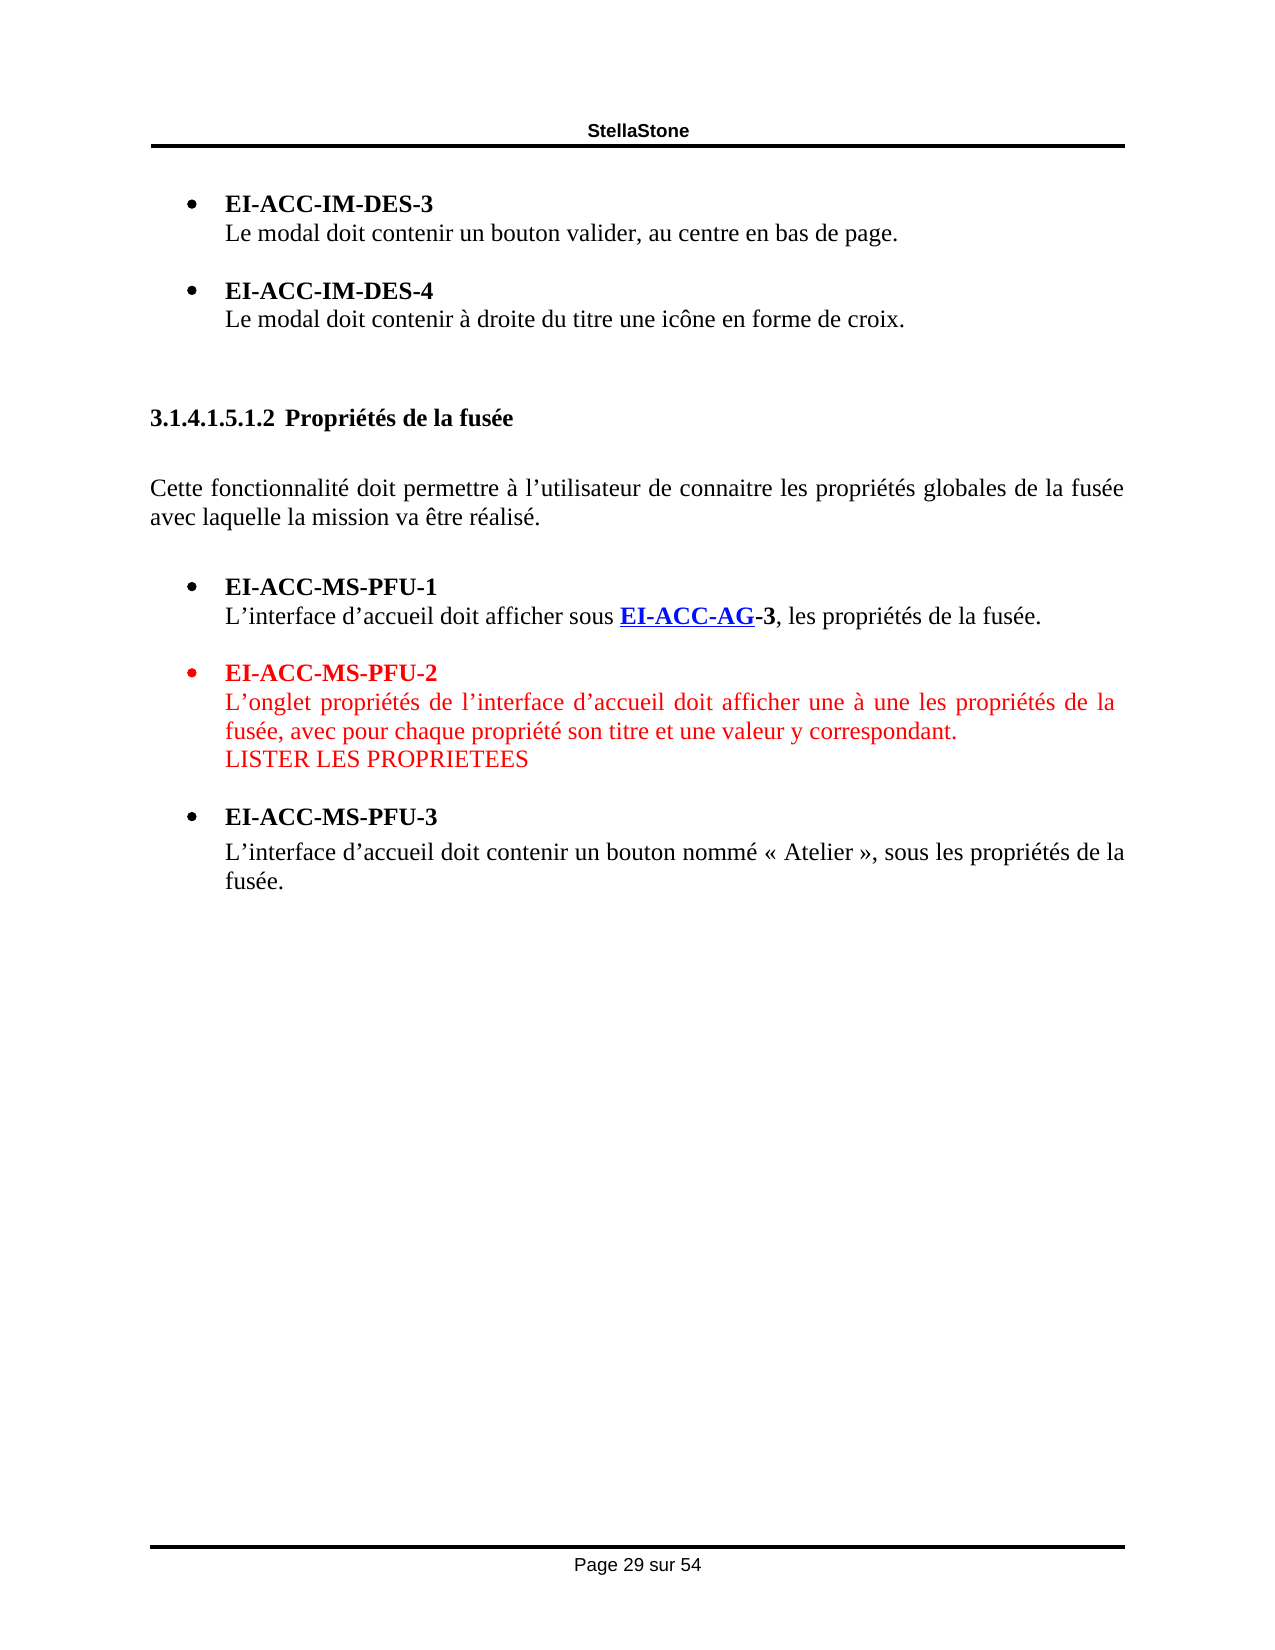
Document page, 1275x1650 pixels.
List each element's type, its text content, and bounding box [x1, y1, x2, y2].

text L’interface d’accueil doit contenir un bouton nommé « Atelier », sous les propriétés de la fusée. [225, 837, 1125, 894]
list Le modal doit contenir à droite du titre une icône en forme de croix. [225, 304, 1125, 333]
list EI-ACC-MS-PFU-1 [187, 572, 1125, 601]
list L’onglet propriétés de l’interface d’accueil doit afficher une à une les propriétés de la fusée, avec pour chaque propriété son titre et une valeur y correspondant. [150, 687, 1125, 744]
list EI-ACC-MS-PFU-3 [187, 802, 1125, 831]
subtitle Propriétés de la fusée [150, 403, 1125, 432]
list EI-ACC-IM-DES-3 [187, 189, 1125, 218]
list EI-ACC-IM-DES-4 [187, 276, 1125, 304]
list LISTER LES PROPRIETEES [150, 744, 1125, 773]
list EI-ACC-MS-PFU-2 [187, 658, 1125, 687]
list L’interface d’accueil doit afficher sous EI-ACC-AG-3, les propriétés de la fusée. [225, 601, 1125, 629]
text Cette fonctionnalité doit permettre à l’utilisateur de connaitre les propriétés globales de la fusée avec laquelle la mission va être réalisé. [150, 473, 1125, 531]
list Le modal doit contenir un bouton valider, au centre en bas de page. [225, 218, 1125, 247]
